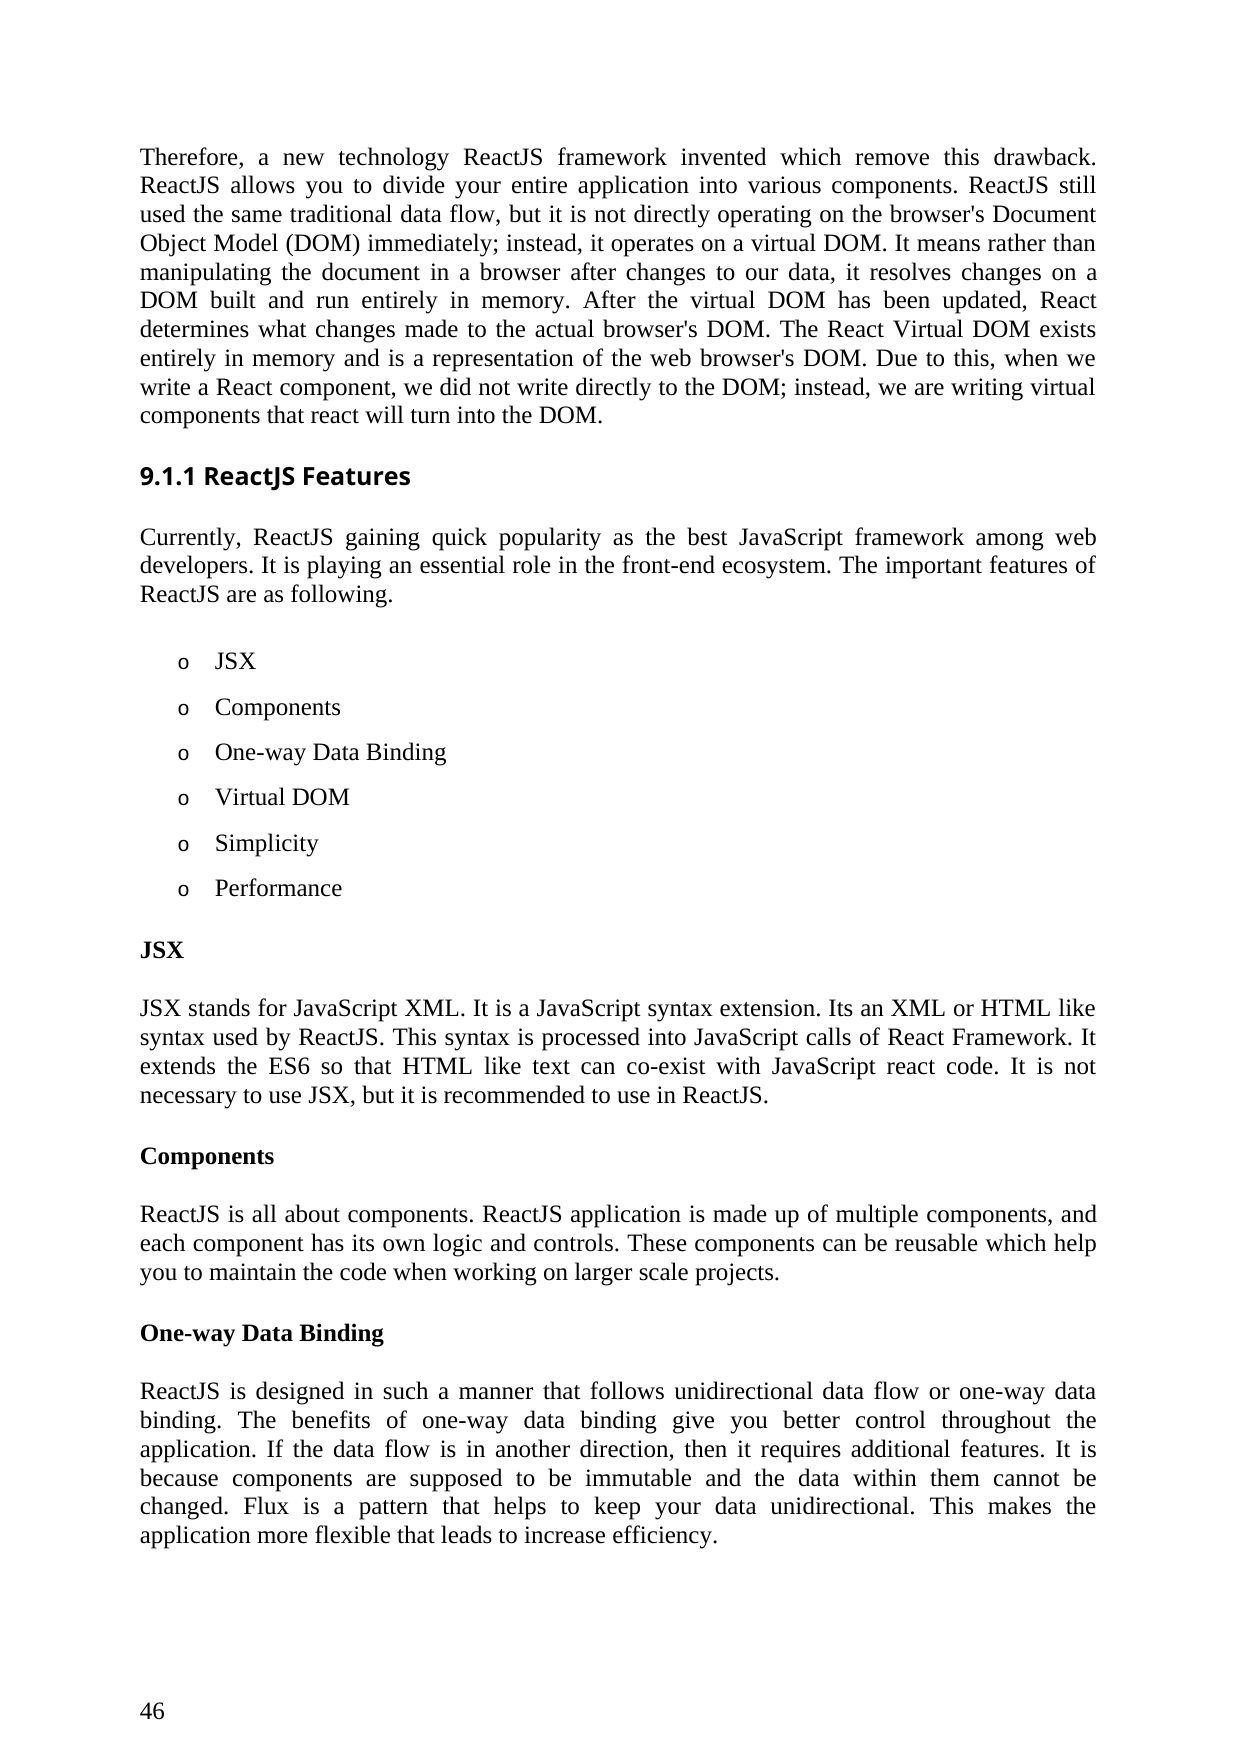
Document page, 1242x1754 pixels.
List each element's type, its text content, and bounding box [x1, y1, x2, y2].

list One-way Data Binding [177, 728, 1098, 767]
text ReactJS is all about components. ReactJS application is made up of multiple components, and each component has its own logic and controls. These components can be reusable which help you to maintain the code when working on larger scale projects. [139, 1199, 1098, 1286]
text Therefore, a new technology ReactJS framework invented which remove this drawback. ReactJS allows you to divide your entire application into various components. ReactJS still used the same traditional data flow, but it is not directly operating on the browser's Document Object Model (DOM) immediately; instead, it operates on a virtual DOM. It means rather than manipulating the document in a browser after changes to our data, it resolves changes on a DOM built and run entirely in memory. After the virtual DOM has been updated, React determines what changes made to the actual browser's DOM. The React Virtual DOM exists entirely in memory and is a representation of the web browser's DOM. Due to this, when we write a React component, we did not write directly to the DOM; instead, we are writing virtual components that react will turn into the DOM. [139, 142, 1098, 429]
list Components [177, 682, 1098, 721]
text JSX stands for JavaScript XML. It is a JavaScript syntax extension. Its an XML or HTML like syntax used by ReactJS. This syntax is processed into JavaScript calls of React Framework. It extends the ES6 so that HTML like text can co-exist with JavaScript react code. It is not necessary to use JSX, but it is recommended to use in ReactJS. [139, 993, 1098, 1108]
list Performance [177, 863, 1098, 903]
subtitle JSX [139, 932, 1098, 964]
text 9.1.1 ReactJS Features [139, 458, 1098, 492]
list Simplicity [177, 818, 1098, 857]
list Virtual DOM [177, 773, 1098, 812]
text ReactJS is designed in such a manner that follows unidirectional data flow or one-way data binding. The benefits of one-way data binding give you better control throughout the application. If the data flow is in another direction, then it requires additional features. It is because components are supposed to be immutable and the data within them cannot be changed. Flux is a pattern that helps to keep your data unidirectional. This makes the application more flexible that leads to increase efficiency. [139, 1376, 1098, 1549]
subtitle Components [139, 1138, 1098, 1170]
subtitle One-way Data Binding [139, 1315, 1098, 1347]
text Currently, ReactJS gaining quick popularity as the best JavaScript framework among web developers. It is playing an essential role in the front-end ecosystem. The important features of ReactJS are as following. [139, 522, 1098, 608]
list JSX [177, 637, 1098, 676]
